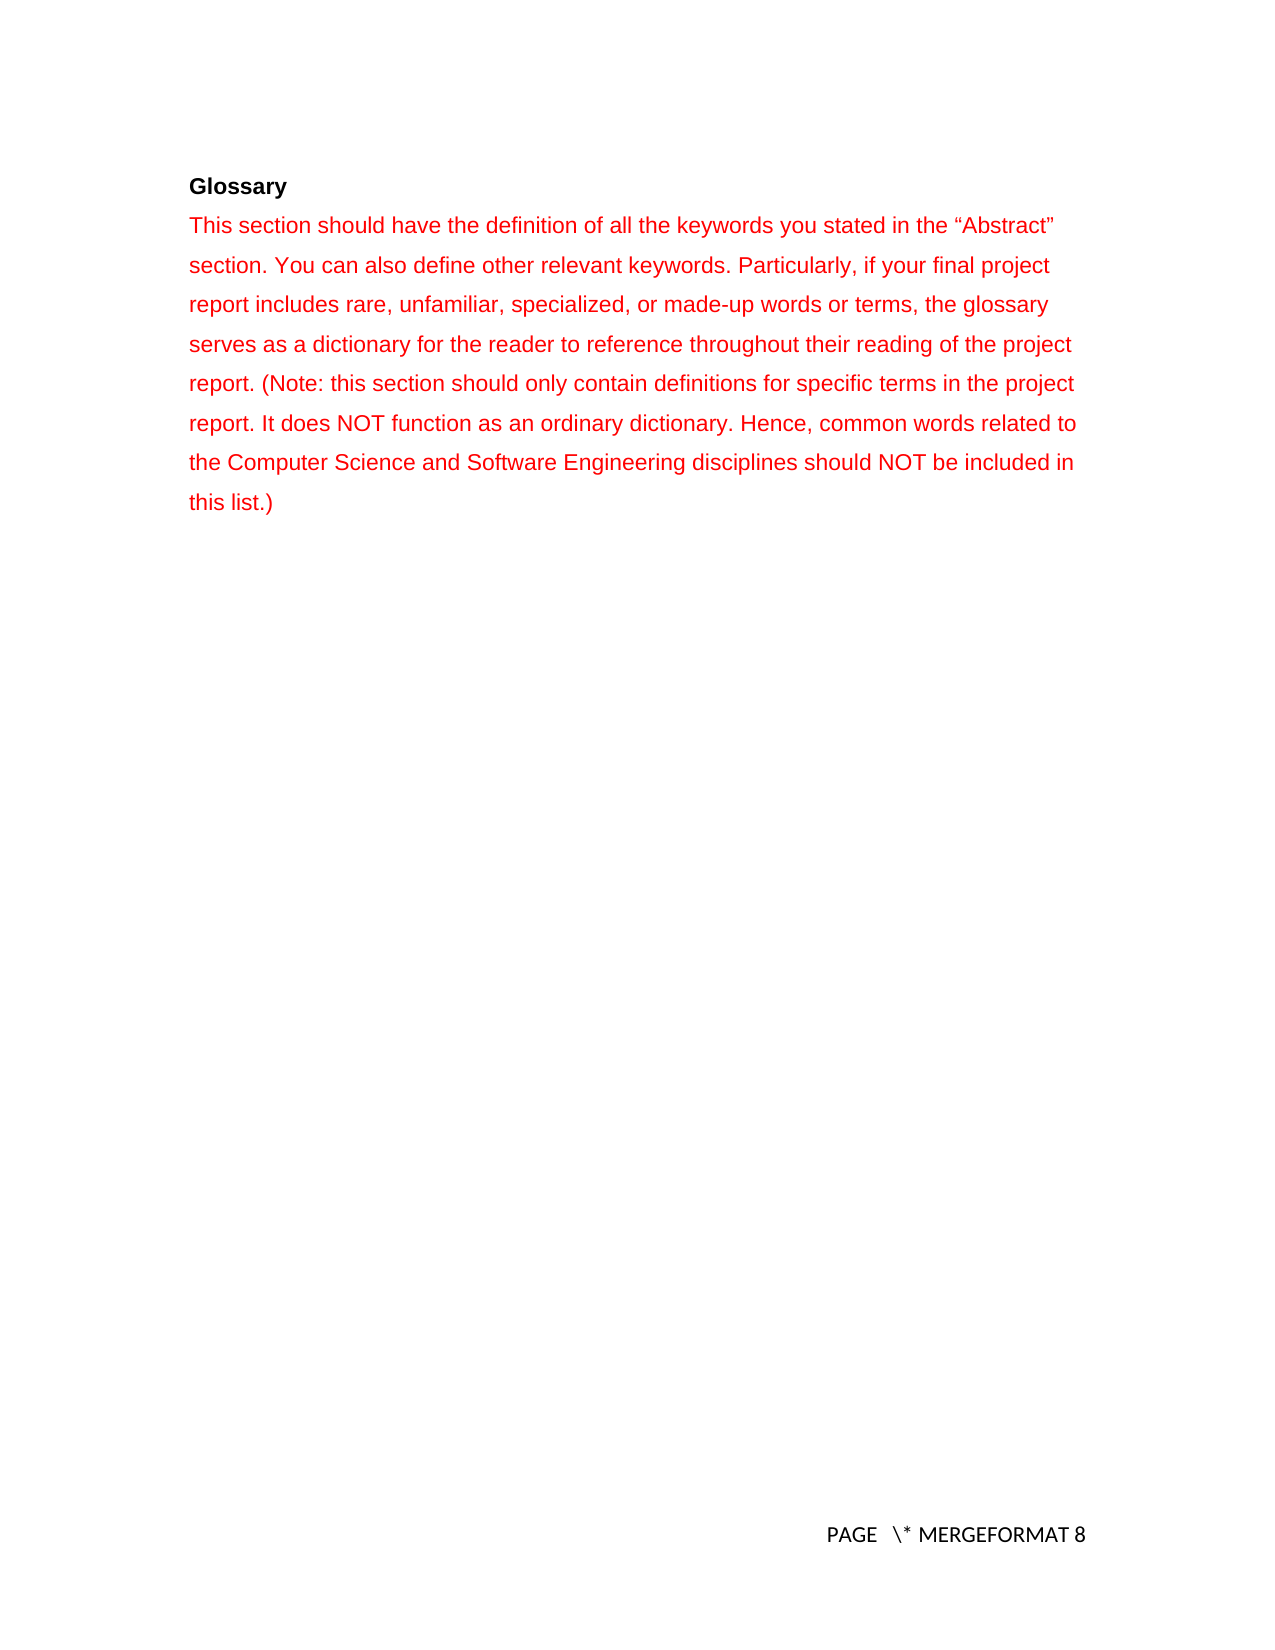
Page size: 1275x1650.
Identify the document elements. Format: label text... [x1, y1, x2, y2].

subtitle Glossary [189, 173, 1086, 199]
text This section should have the definition of all the keywords you stated in the “Abstract” section. You can also define other relevant keywords. Particularly, if your final project report includes rare, unfamiliar, specialized, or made-up words or terms, the glossary serves as a dictionary for the reader to reference throughout their reading of the project report. (Note: this section should only contain definitions for specific terms in the project report. It does NOT function as an ordinary dictionary. Hence, common words related to the Computer Science and Software Engineering disciplines should NOT be included in this list.) [189, 212, 1086, 515]
